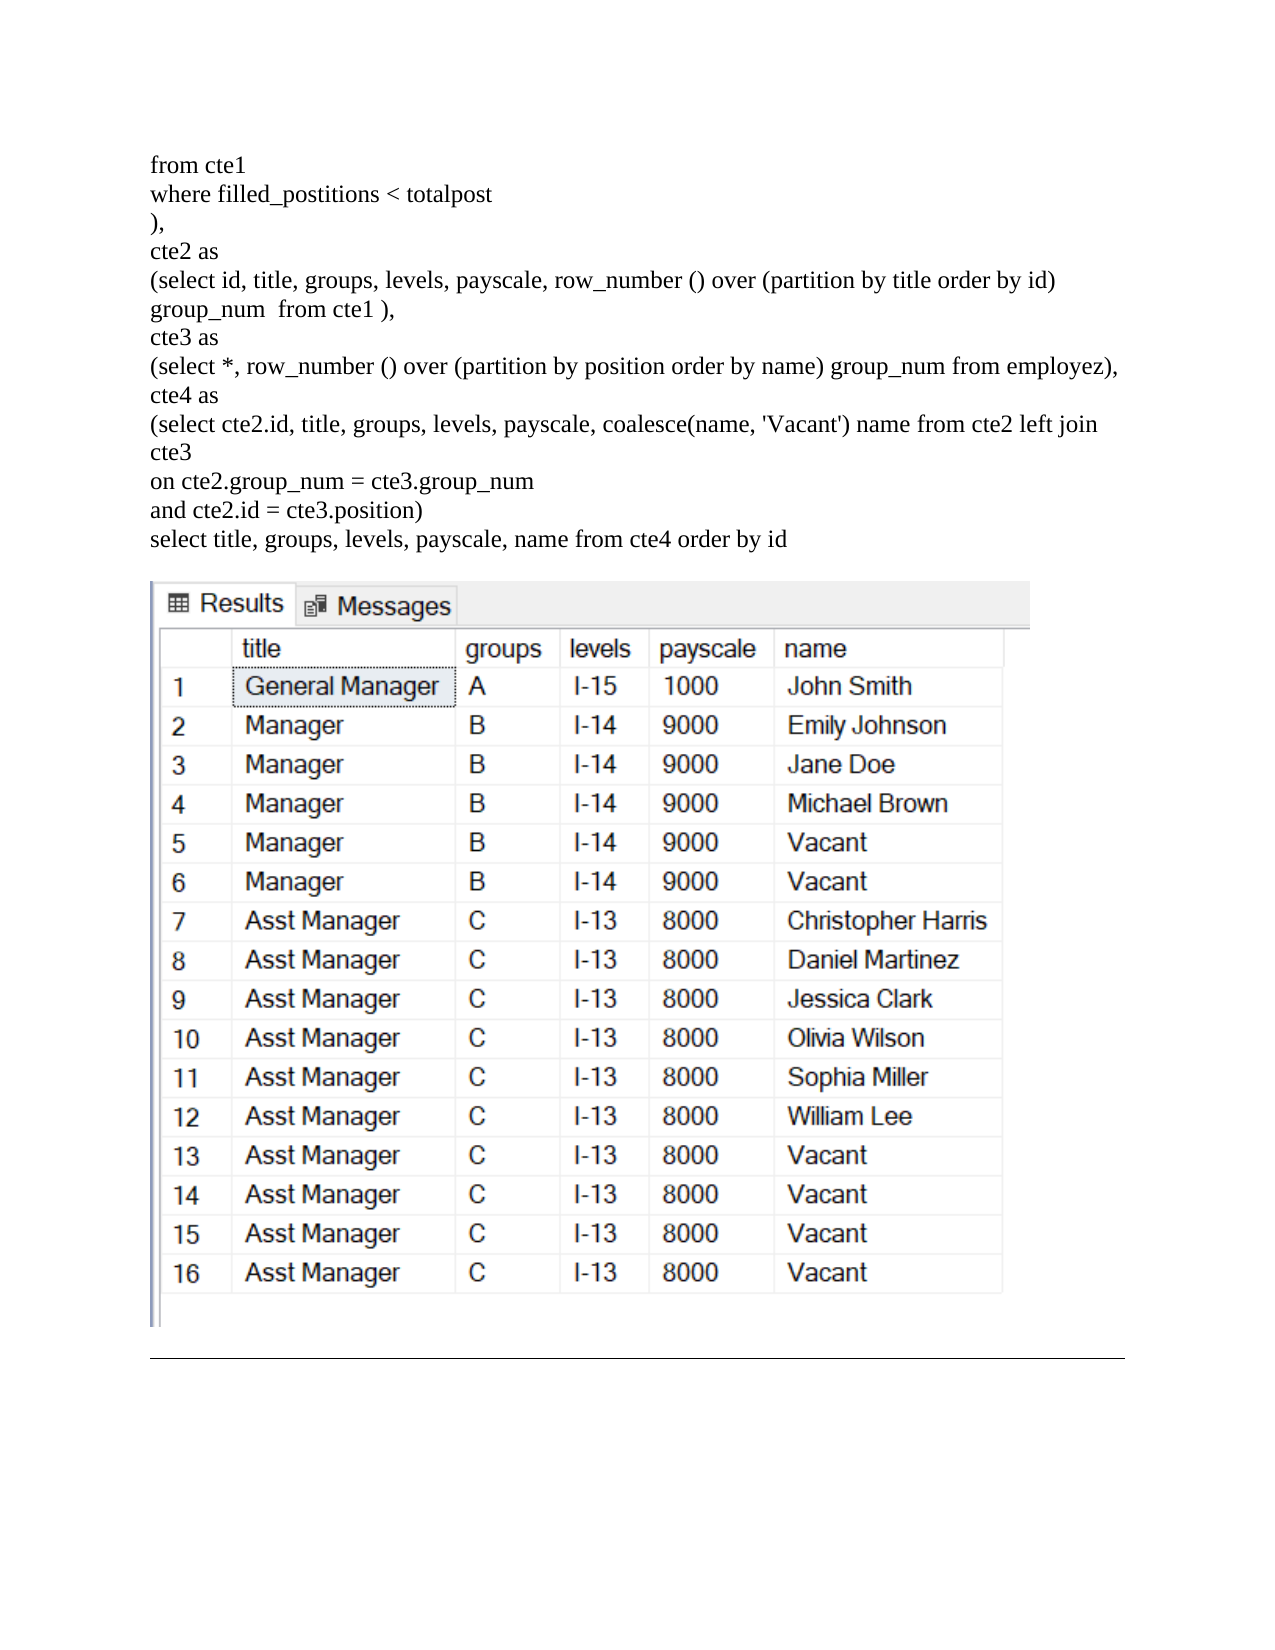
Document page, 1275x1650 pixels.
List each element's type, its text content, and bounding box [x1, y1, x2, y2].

text (select id, title, groups, levels, payscale, row_number () over (partition by title order by id) group_num from cte1 ), [150, 265, 1125, 322]
text where filled_postitions < totalpost [150, 179, 1125, 207]
picture [150, 581, 1030, 1327]
text from cte1 [150, 150, 1125, 179]
text select title, groups, levels, payscale, name from cte4 order by id [150, 524, 1125, 552]
text (select cte2.id, title, groups, levels, payscale, coalesce(name, 'Vacant') name from cte2 left join cte3 [150, 409, 1125, 466]
text on cte2.group_num = cte3.group_num [150, 466, 1125, 495]
text (select *, row_number () over (partition by position order by name) group_num from employez), [150, 351, 1125, 380]
text cte3 as [150, 322, 1125, 351]
text cte4 as [150, 380, 1125, 409]
text and cte2.id = cte3.position) [150, 495, 1125, 524]
text ), [150, 207, 1125, 236]
text cte2 as [150, 236, 1125, 265]
